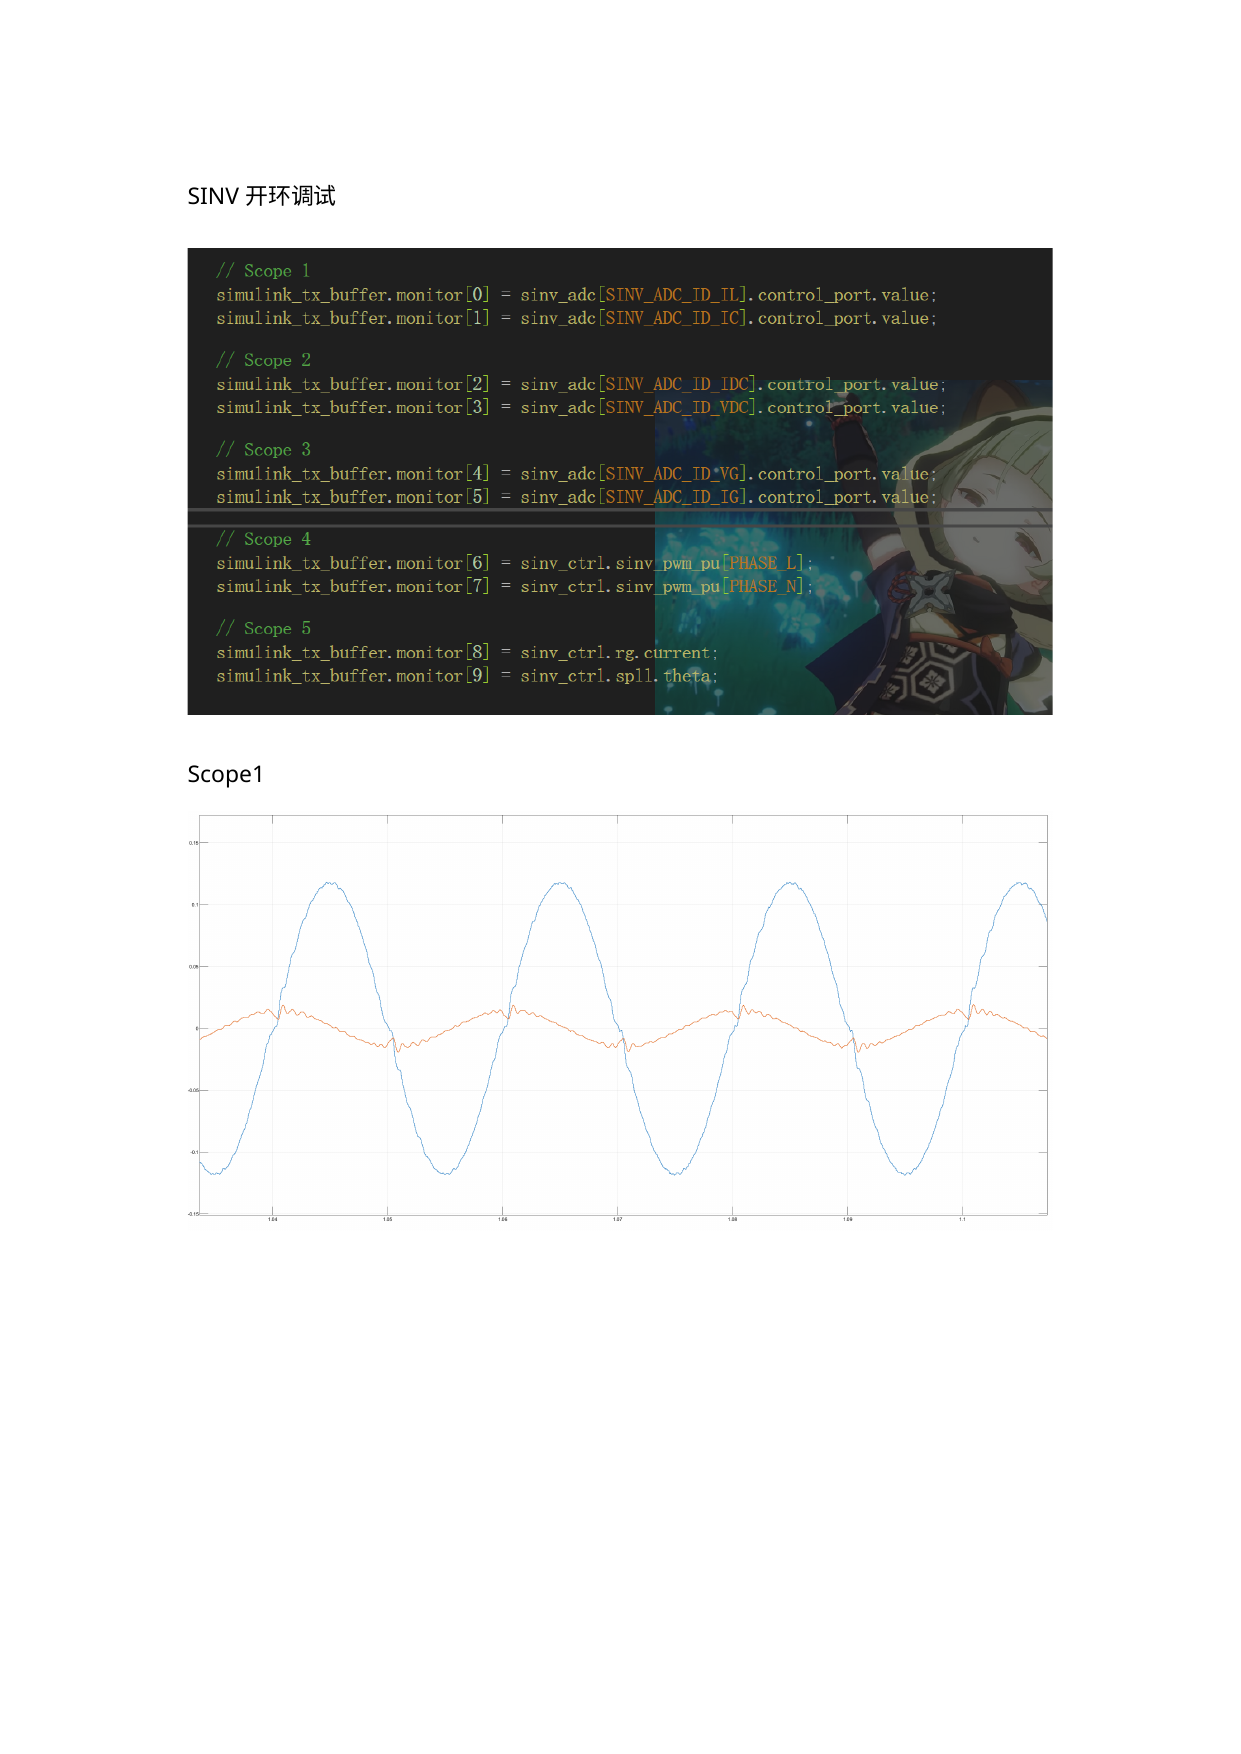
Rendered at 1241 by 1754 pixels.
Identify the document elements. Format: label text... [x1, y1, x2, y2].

picture [187, 811, 1053, 1231]
picture [187, 248, 1053, 715]
text Scope1 [187, 757, 1053, 790]
text SINV 开环调试 [187, 162, 1053, 227]
